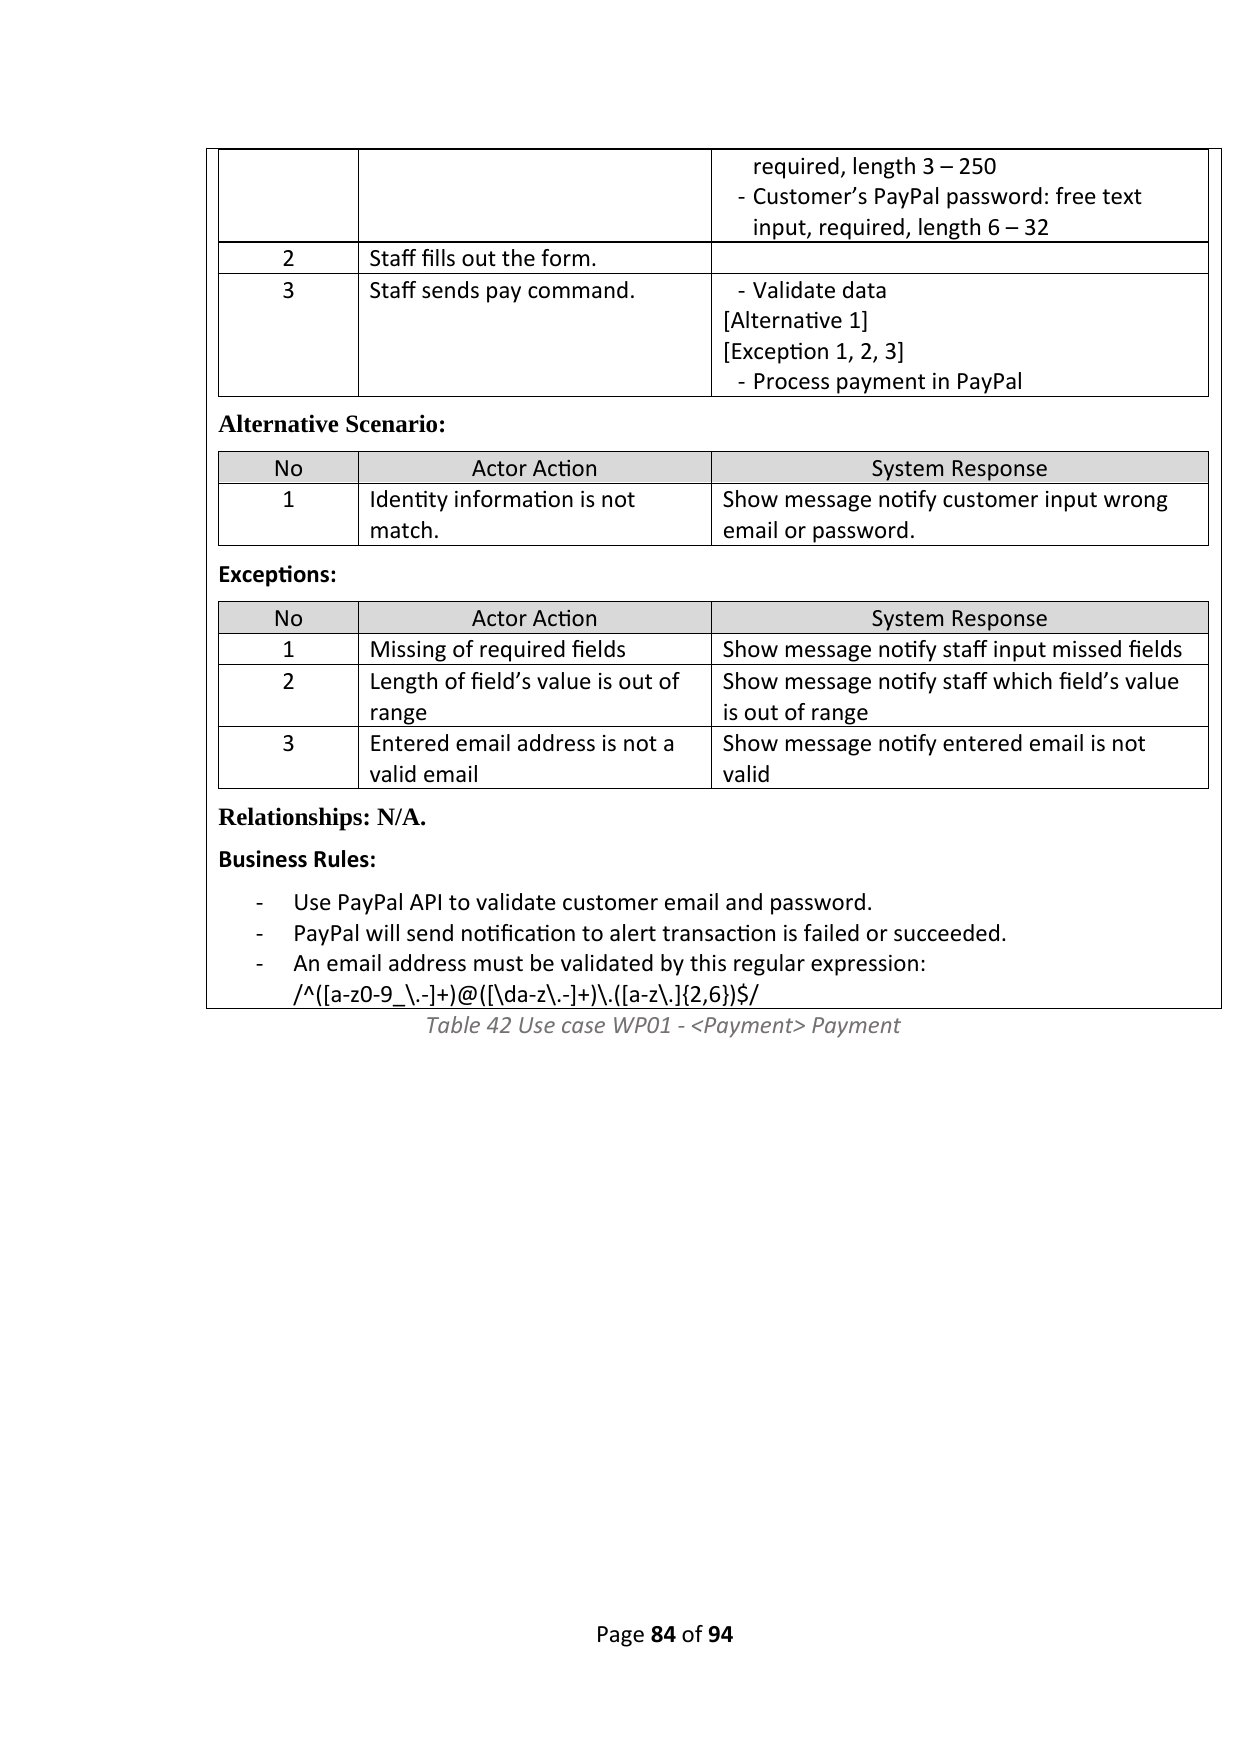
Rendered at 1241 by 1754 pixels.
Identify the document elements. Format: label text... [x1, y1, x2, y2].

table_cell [207, 149, 1221, 1008]
text Table 42 Use case WP01 - <Payment> Payment [207, 1009, 1122, 1040]
